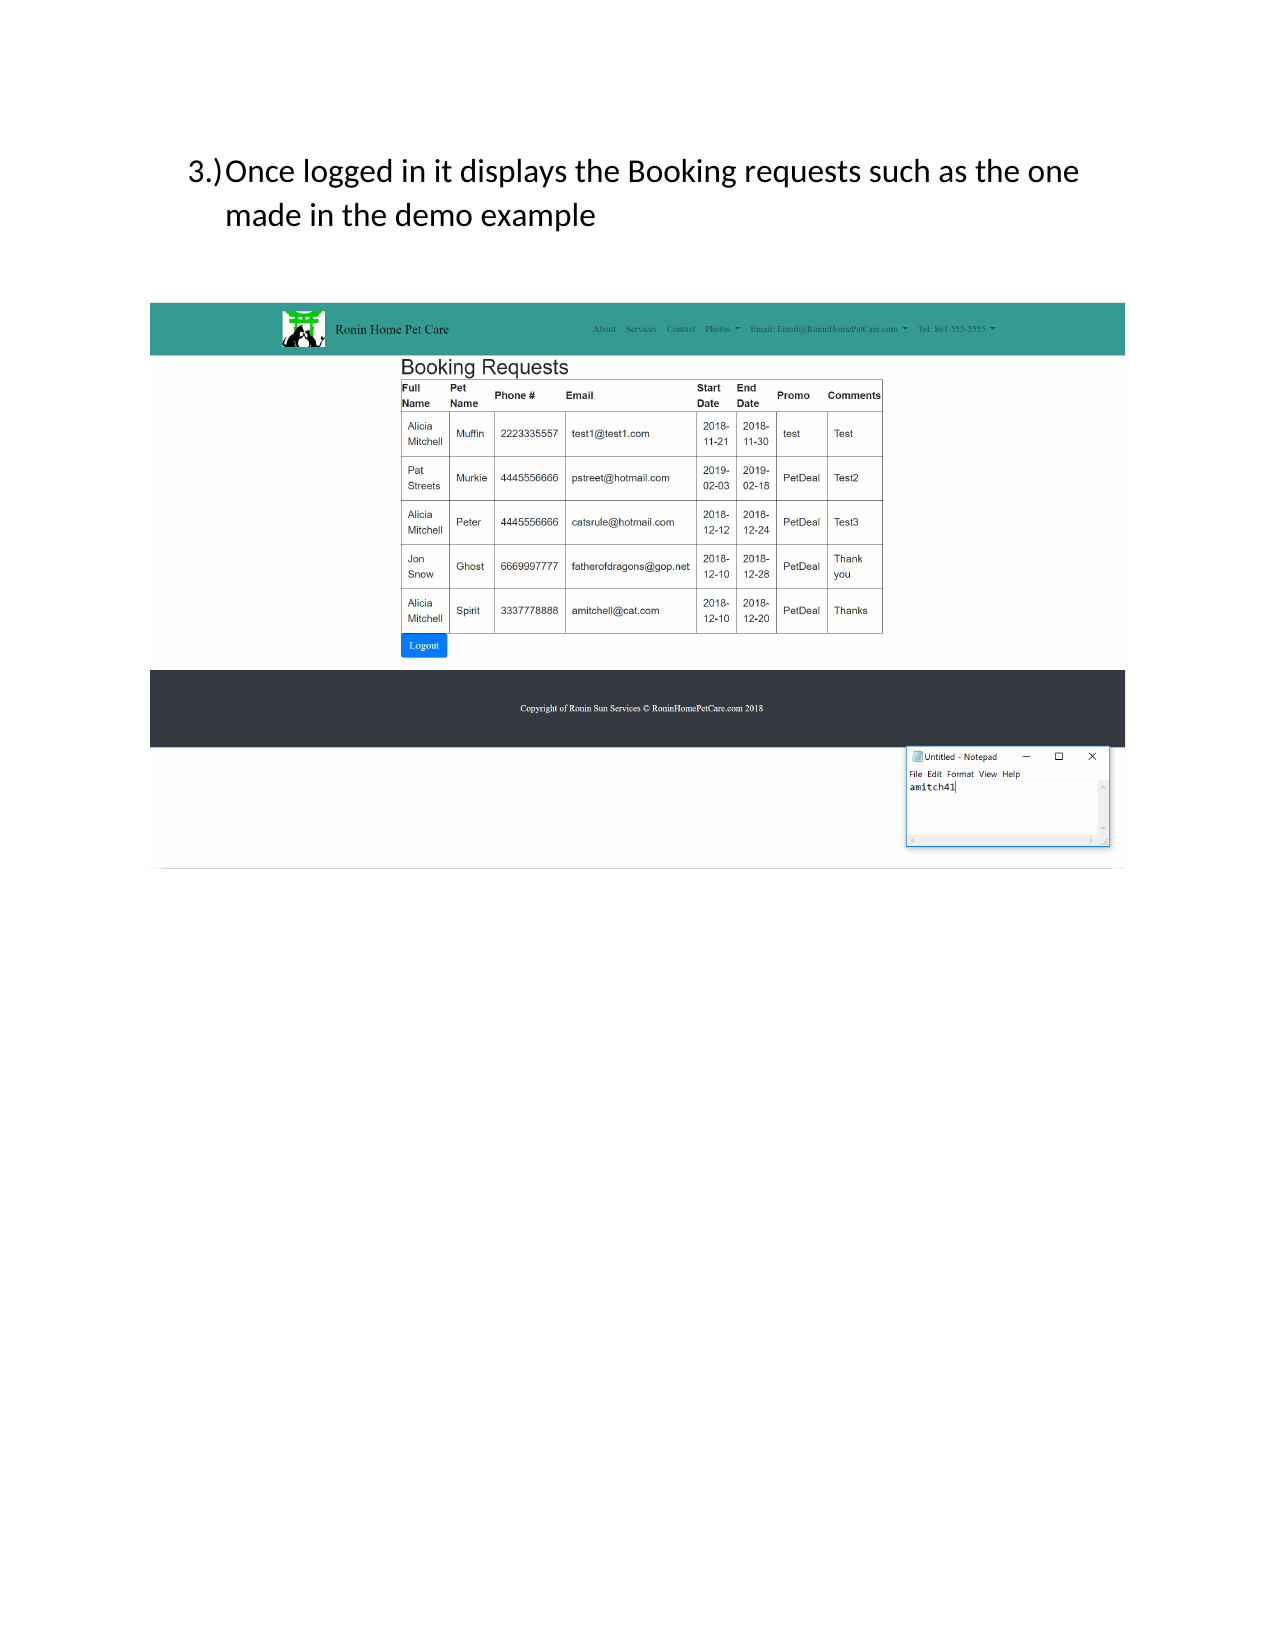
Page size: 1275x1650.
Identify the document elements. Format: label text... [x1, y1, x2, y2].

picture [150, 301, 1125, 869]
list Once logged in it displays the Booking requests such as the one made in the demo example [187, 150, 1125, 235]
